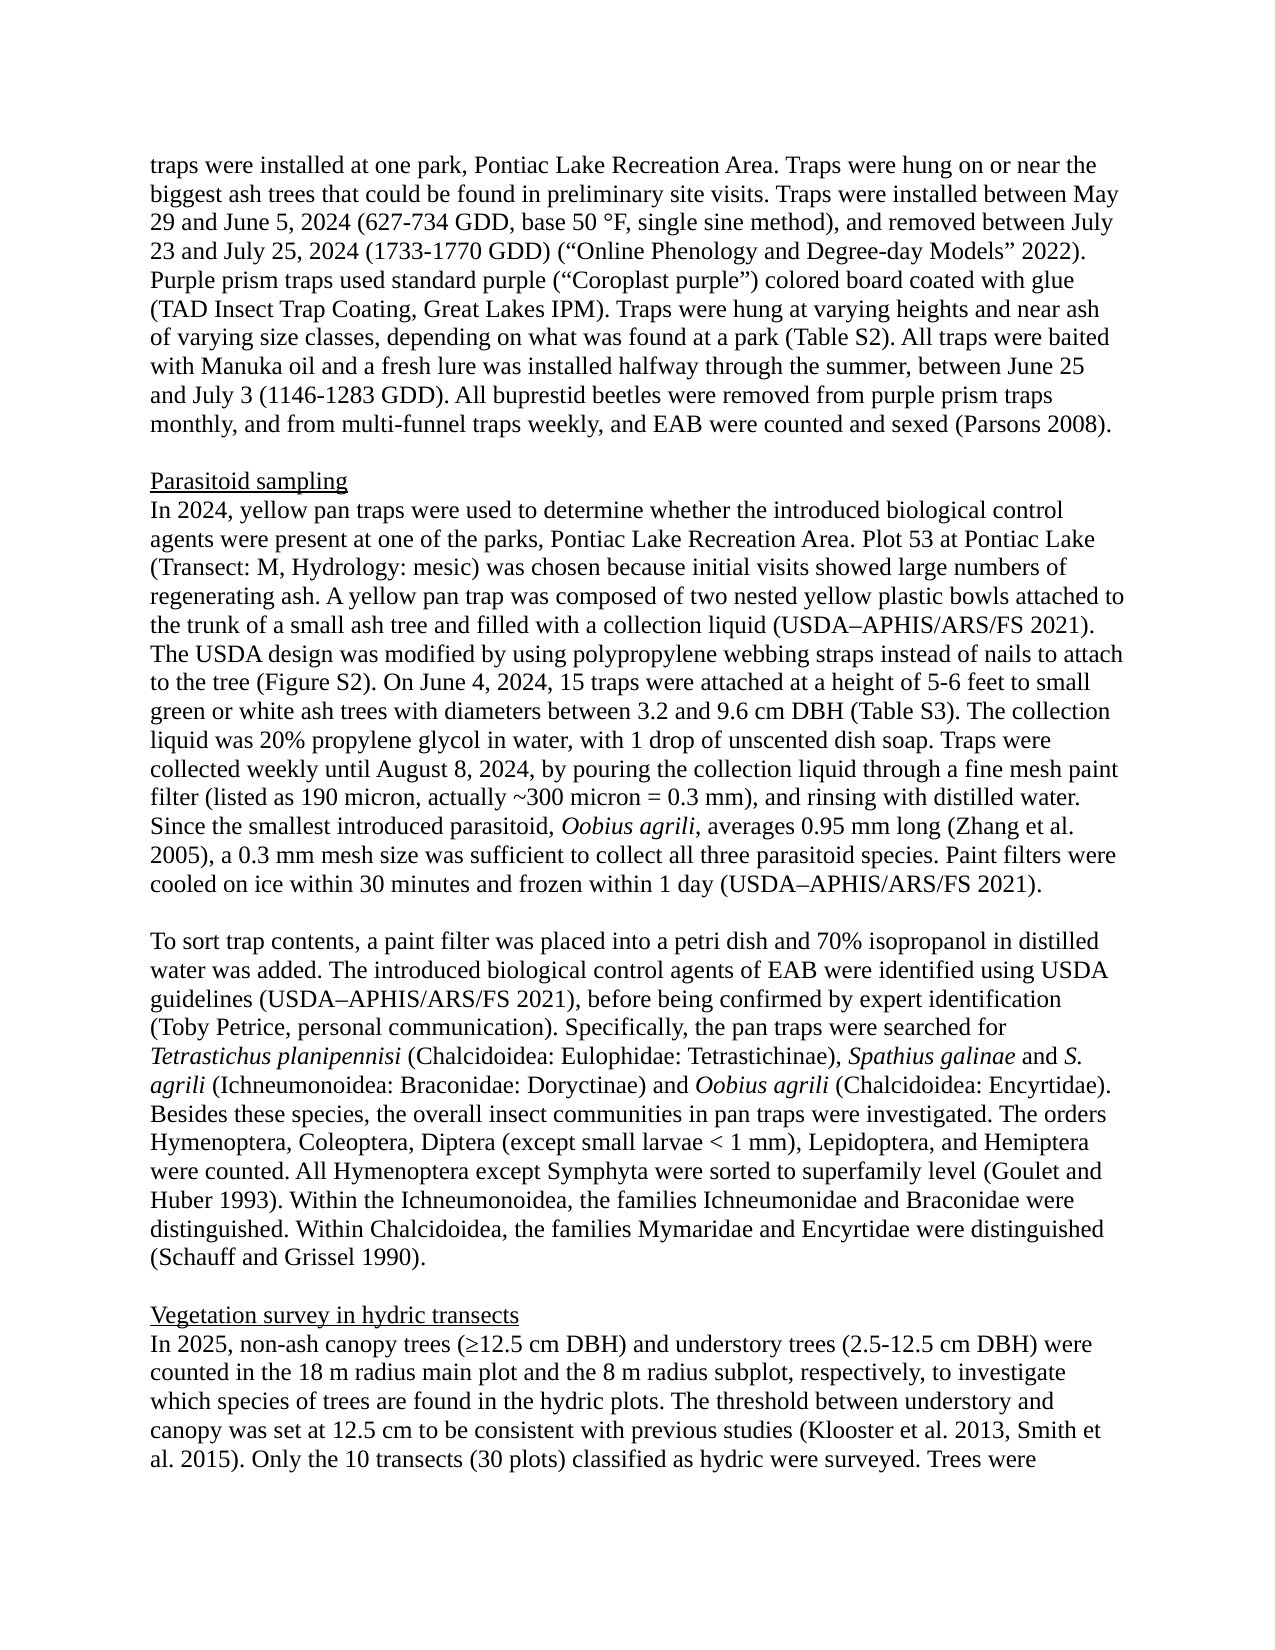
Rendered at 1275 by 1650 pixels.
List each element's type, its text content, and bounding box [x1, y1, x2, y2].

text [150, 1329, 1125, 1472]
text Parasitoid sampling [150, 466, 1125, 495]
text Vegetation survey in hydric transects [150, 1300, 1125, 1329]
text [150, 150, 1125, 437]
text In 2024, yellow pan traps were used to determine whether the introduced biological control agents were present at one of the parks, Pontiac Lake Recreation Area. Plot 53 at Pontiac Lake (Transect: M, Hydrology: mesic) was chosen because initial visits showed large numbers of regenerating ash. A yellow pan trap was composed of two nested yellow plastic bowls attached to the trunk of a small ash tree and filled with a collection liquid (USDA–APHIS/ARS/FS 2021). The USDA design was modified by using polypropylene webbing straps instead of nails to attach to the tree (Figure S2). On June 4, 2024, 15 traps were attached at a height of 5-6 feet to small green or white ash trees with diameters between 3.2 and 9.6 cm DBH (Table S3). The collection liquid was 20% propylene glycol in water, with 1 drop of unscented dish soap. Traps were collected weekly until August 8, 2024, by pouring the collection liquid through a fine mesh paint filter (listed as 190 micron, actually ~300 micron = 0.3 mm), and rinsing with distilled water. Since the smallest introduced parasitoid, Oobius agrili, averages 0.95 mm long (Zhang et al. 2005), a 0.3 mm mesh size was sufficient to collect all three parasitoid species. Paint filters were cooled on ice within 30 minutes and frozen within 1 day (USDA–APHIS/ARS/FS 2021). [150, 495, 1125, 897]
text To sort trap contents, a paint filter was placed into a petri dish and 70% isopropanol in distilled water was added. The introduced biological control agents of EAB were identified using USDA guidelines (USDA–APHIS/ARS/FS 2021), before being confirmed by expert identification (Toby Petrice, personal communication). Specifically, the pan traps were searched for Tetrastichus planipennisi (Chalcidoidea: Eulophidae: Tetrastichinae), Spathius galinae and S. agrili (Ichneumonoidea: Braconidae: Doryctinae) and Oobius agrili (Chalcidoidea: Encyrtidae). Besides these species, the overall insect communities in pan traps were investigated. The orders Hymenoptera, Coleoptera, Diptera (except small larvae < 1 mm), Lepidoptera, and Hemiptera were counted. All Hymenoptera except Symphyta were sorted to superfamily level (Goulet and Huber 1993). Within the Ichneumonoidea, the families Ichneumonidae and Braconidae were distinguished. Within Chalcidoidea, the families Mymaridae and Encyrtidae were distinguished (Schauff and Grissel 1990). [150, 926, 1125, 1271]
